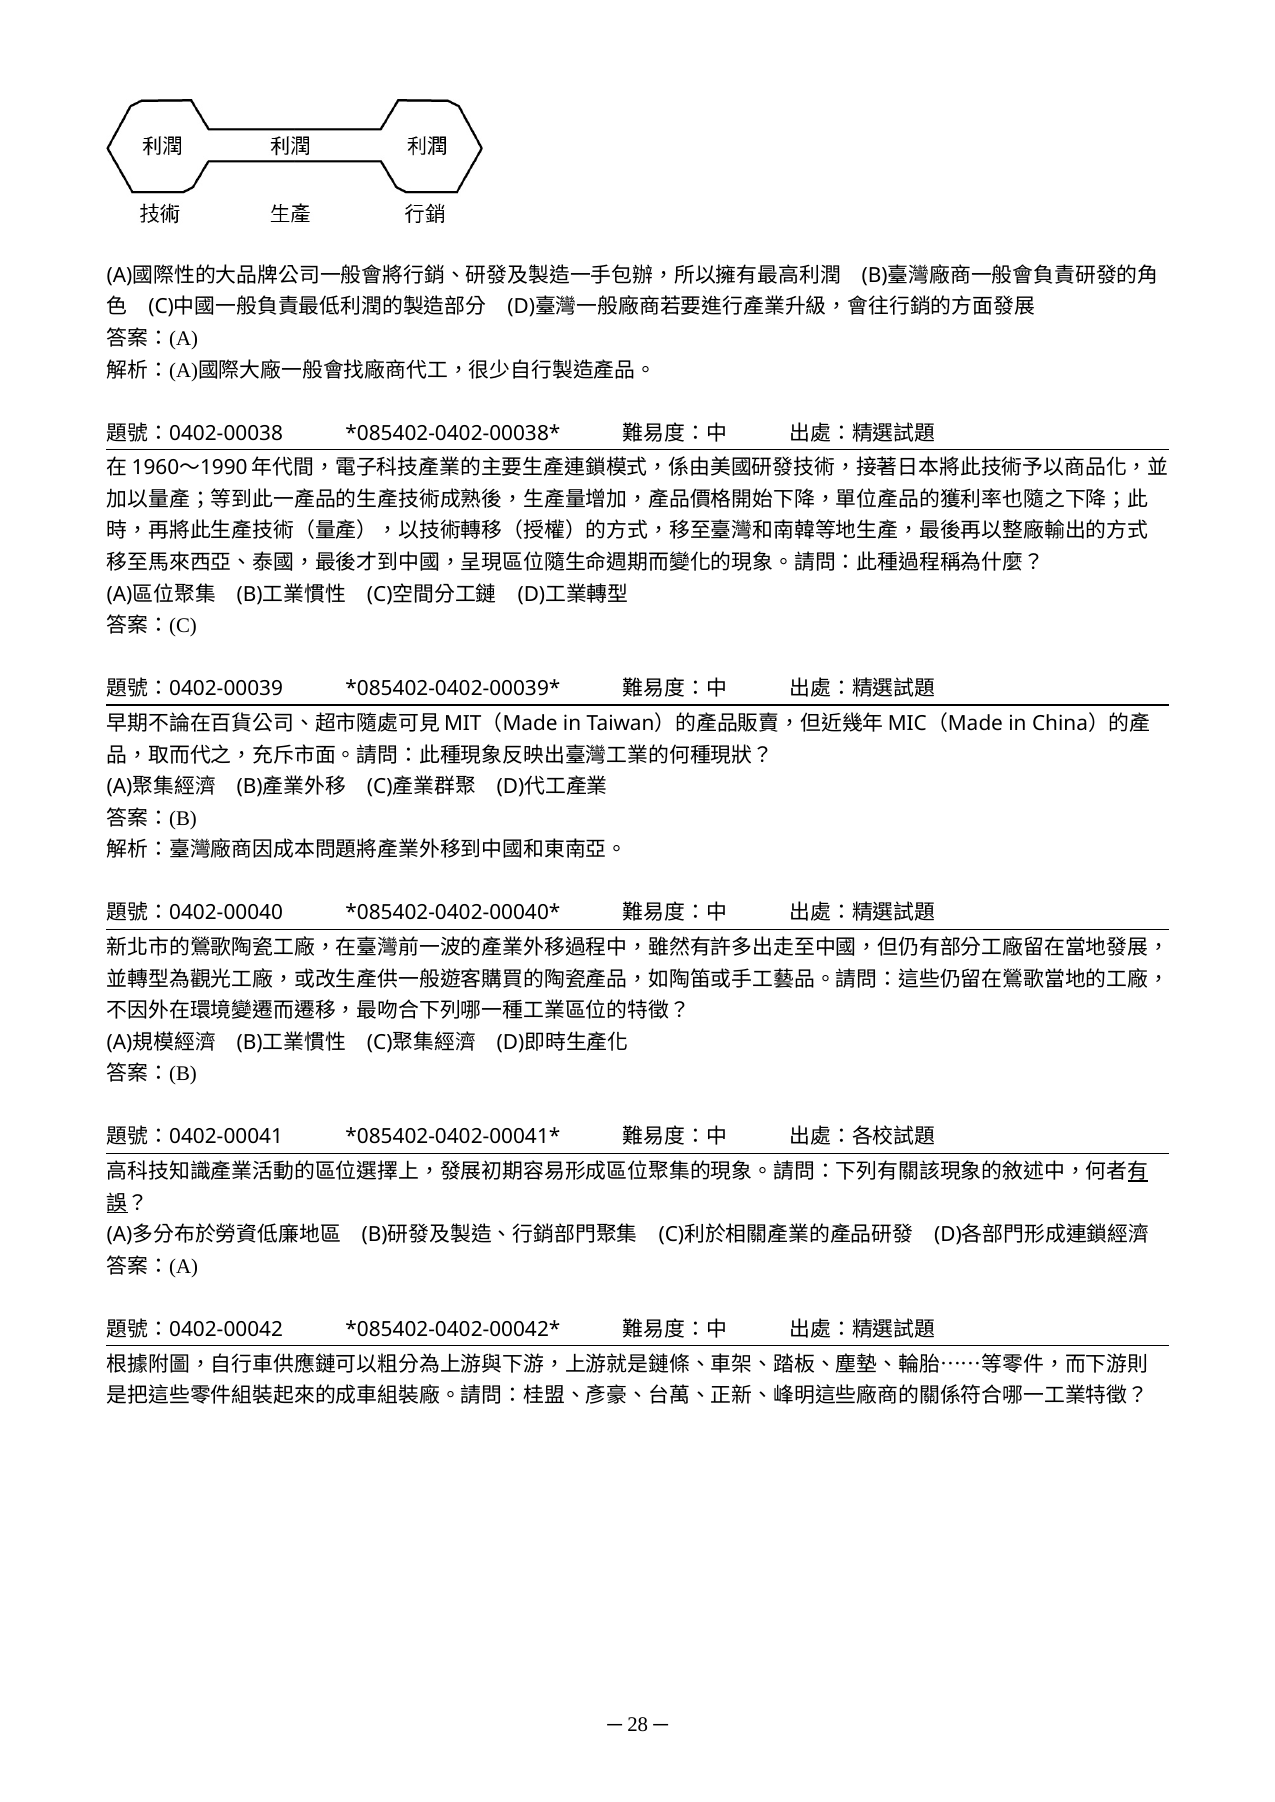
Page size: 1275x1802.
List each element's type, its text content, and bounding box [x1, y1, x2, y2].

text 題號：0402-00041 *085402-0402-00041* 難易度：中 出處：各校試題 [106, 1119, 1169, 1153]
text 在1960～1990年代間，電子科技產業的主要生產連鎖模式，係由美國研發技術，接著日本將此技術予以商品化，並加以量產；等到此一產品的生產技術成熟後，生產量增加，產品價格開始下降，單位產品的獲利率也隨之下降；此時，再將此生產技術（量產），以技術轉移（授權）的方式，移至臺灣和南韓等地生產，最後再以整廠輸出的方式移至馬來西亞、泰國，最後才到中國，呈現區位隨生命週期而變化的現象。請問：此種過程稱為什麼？ (A)區位聚集 (B)工業慣性 (C)空間分工鏈 (D)工業轉型 [106, 450, 1169, 608]
text 題號：0402-00042 *085402-0402-00042* 難易度：中 出處：精選試題 [106, 1312, 1169, 1345]
text 題號：0402-00039 *085402-0402-00039* 難易度：中 出處：精選試題 [106, 671, 1169, 704]
text 早期不論在百貨公司、超市隨處可見MIT（Made in Taiwan）的產品販賣，但近幾年MIC（Made in China）的產品，取而代之，充斥市面。請問：此種現象反映出臺灣工業的何種現狀？ (A)聚集經濟 (B)產業外移 (C)產業群聚 (D)代工產業 [106, 706, 1169, 800]
text 答案：(A) [106, 321, 1169, 352]
text 解析：臺灣廠商因成本問題將產業外移到中國和東南亞。 [106, 832, 1169, 863]
text 答案：(C) [106, 608, 1169, 639]
text 解析：(A)國際大廠一般會找廠商代工，很少自行製造產品。 [106, 352, 1169, 384]
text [106, 1346, 1169, 1409]
text 答案：(B) [106, 800, 1169, 832]
text 新北市的鶯歌陶瓷工廠，在臺灣前一波的產業外移過程中，雖然有許多出走至中國，但仍有部分工廠留在當地發展，並轉型為觀光工廠，或改生產供一般遊客購買的陶瓷產品，如陶笛或手工藝品。請問：這些仍留在鶯歌當地的工廠，不因外在環境變遷而遷移，最吻合下列哪一種工業區位的特徵？ (A)規模經濟 (B)工業慣性 (C)聚集經濟 (D)即時生產化 [106, 930, 1169, 1056]
text 答案：(B) [106, 1056, 1169, 1087]
text 高科技知識產業活動的區位選擇上，發展初期容易形成區位聚集的現象。請問：下列有關該現象的敘述中，何者有誤？ (A)多分布於勞資低廉地區 (B)研發及製造、行銷部門聚集 (C)利於相關產業的產品研發 (D)各部門形成連鎖經濟 [106, 1154, 1169, 1248]
picture [106, 99, 483, 225]
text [106, 100, 1169, 321]
text 題號：0402-00038 *085402-0402-00038* 難易度：中 出處：精選試題 [106, 415, 1169, 449]
text 答案：(A) [106, 1248, 1169, 1280]
text 題號：0402-00040 *085402-0402-00040* 難易度：中 出處：精選試題 [106, 895, 1169, 929]
